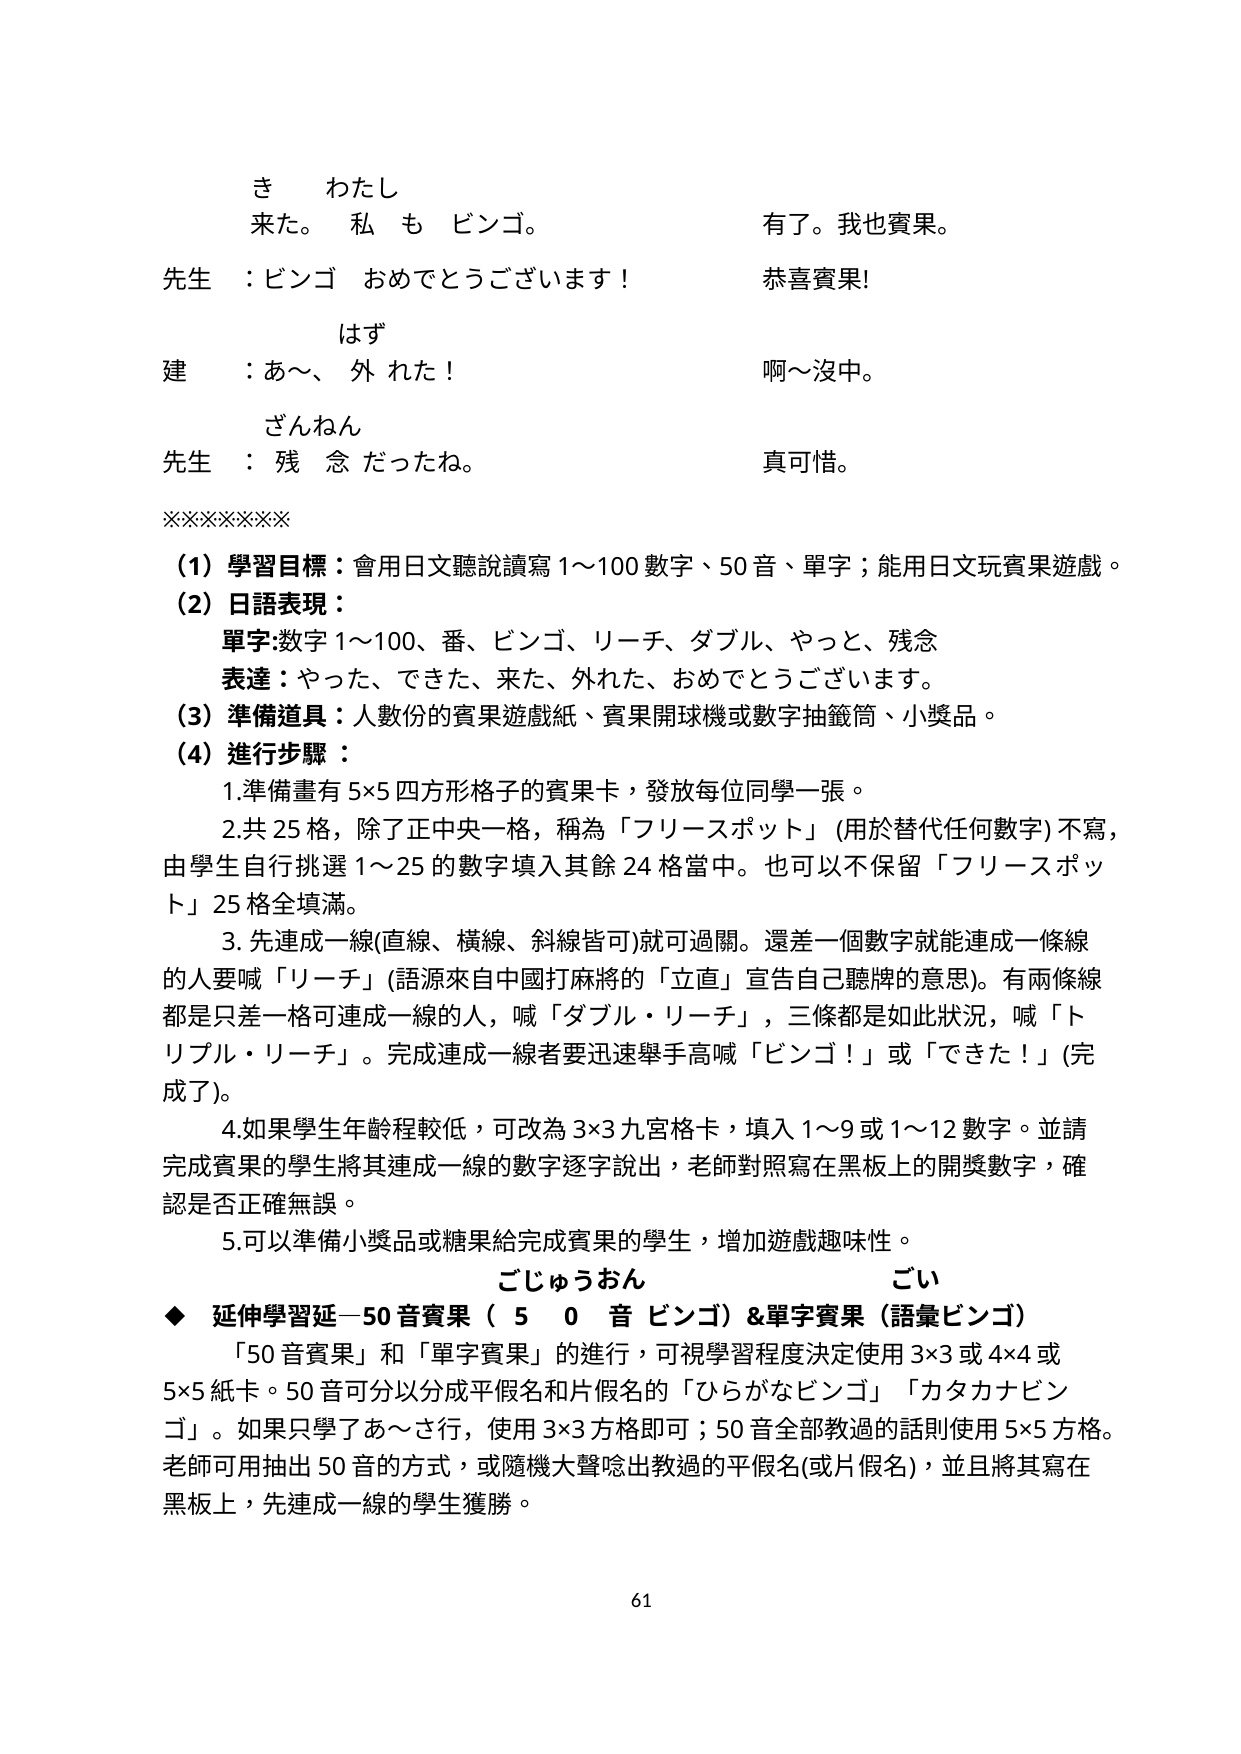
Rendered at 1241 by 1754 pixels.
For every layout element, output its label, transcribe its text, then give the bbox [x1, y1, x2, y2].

text た。も ビンゴ。 有了。我也賓果。 [162, 169, 1107, 241]
text 表達：やった、できた、来た、外れた、おめでとうございます。 [221, 658, 1107, 696]
text 1.準備畫有5×5四方形格子的賓果卡，發放每位同學一張。 [162, 771, 1107, 808]
text （4）進行步驟 ： [162, 733, 1107, 771]
text 先生 ：ビンゴ おめでとうございます！ 恭喜賓果! [162, 260, 1107, 296]
text 單字:数字1～100、番、ビンゴ、リーチ、ダブル、やっと、残念 [221, 621, 1107, 658]
list 延伸學習延―50音賓果（ビンゴ）&單字賓果（ビンゴ） [162, 1258, 1107, 1333]
text 5.可以準備小獎品或糖果給完成賓果的學生，增加遊戲趣味性。 [162, 1221, 1107, 1258]
text 4.如果學生年齡程較低，可改為3×3九宮格卡，填入1～9或1～12數字。並請完成賓果的學生將其連成一線的數字逐字說出，老師對照寫在黑板上的開獎數字，確認是否正確無誤。 [162, 1108, 1107, 1221]
text （3）準備道具：人數份的賓果遊戲紙、賓果開球機或數字抽籤筒、小獎品。 [162, 696, 1107, 733]
text 2.共25格，除了正中央一格，稱為「フリースポット」 (用於替代任何數字) 不寫，由學生自行挑選1～25的數字填入其餘24格當中。也可以不保留「フリースポット」25格全填滿。 [162, 808, 1107, 921]
text 建 ：あ～、れた！ 啊～沒中。 [162, 315, 1107, 387]
text 「50音賓果」和「單字賓果」的進行，可視學習程度決定使用3×3或4×4或5×5紙卡。50音可分以分成平假名和片假名的「ひらがなビンゴ」「カタカナビンゴ」。如果只學了あ～さ行，使用3×3方格即可；50音全部教過的話則使用5×5方格。老師可用抽出50音的方式，或隨機大聲唸出教過的平假名(或片假名)，並且將其寫在黑板上，先連成一線的學生獲勝。 [162, 1333, 1107, 1521]
text （1）學習目標：會用日文聽說讀寫1～100數字、50音、單字；能用日文玩賓果遊戲。 [162, 546, 1107, 583]
text （2）日語表現： [162, 583, 1107, 621]
text 先生 ：だったね。 真可惜。 [162, 406, 1107, 479]
text ※※※※※※※ [162, 504, 1107, 533]
text 3. 先連成一線(直線、橫線、斜線皆可)就可過關。還差一個數字就能連成一條線的人要喊「リーチ」(語源來自中國打麻將的「立直」宣告自己聽牌的意思)。有兩條線都是只差一格可連成一線的人，喊「ダブル・リーチ」，三條都是如此狀況，喊「トリプル・リーチ」。完成連成一線者要迅速舉手高喊「ビンゴ！」或「できた！」(完成了)。 [162, 921, 1107, 1108]
